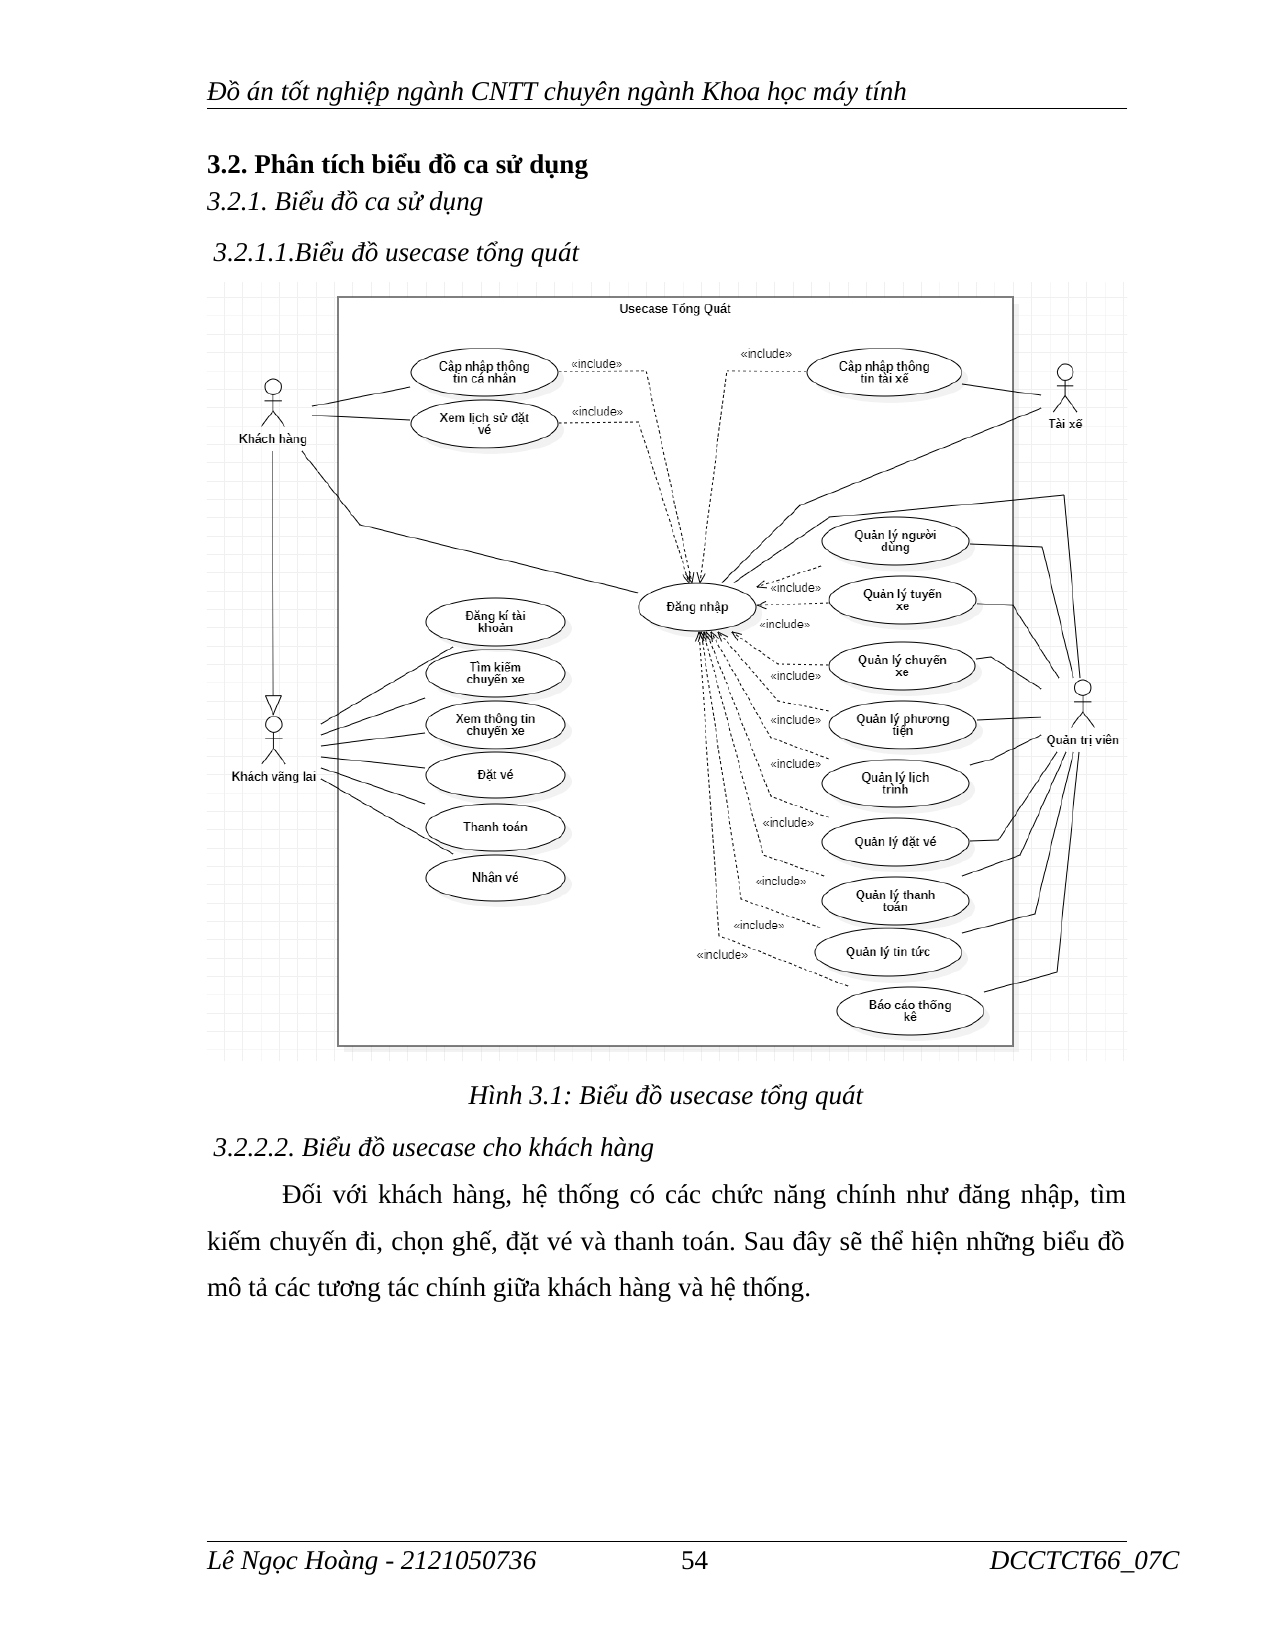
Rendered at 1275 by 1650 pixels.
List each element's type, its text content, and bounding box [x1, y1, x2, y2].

text Đối với khách hàng, hệ thống có các chức năng chính như đăng nhập, tìm kiếm chuyến đi, chọn ghế, đặt vé và thanh toán. Sau đây sẽ thể hiện những biểu đồ mô tả các tương tác chính giữa khách hàng và hệ thống. [207, 1178, 1127, 1302]
subtitle 3.2.1. Biểu đồ ca sử dụng [207, 185, 1127, 217]
subtitle 3.2.2.2. Biểu đồ usecase cho khách hàng [207, 1131, 1127, 1162]
subtitle 3.2.1.1.Biểu đồ usecase tổng quát [207, 236, 1127, 267]
picture [206, 282, 1128, 1061]
subtitle 3.2. Phân tích biểu đồ ca sử dụng [207, 148, 1127, 179]
text Hình 3.1: Biểu đồ usecase tổng quát [207, 1079, 1127, 1111]
